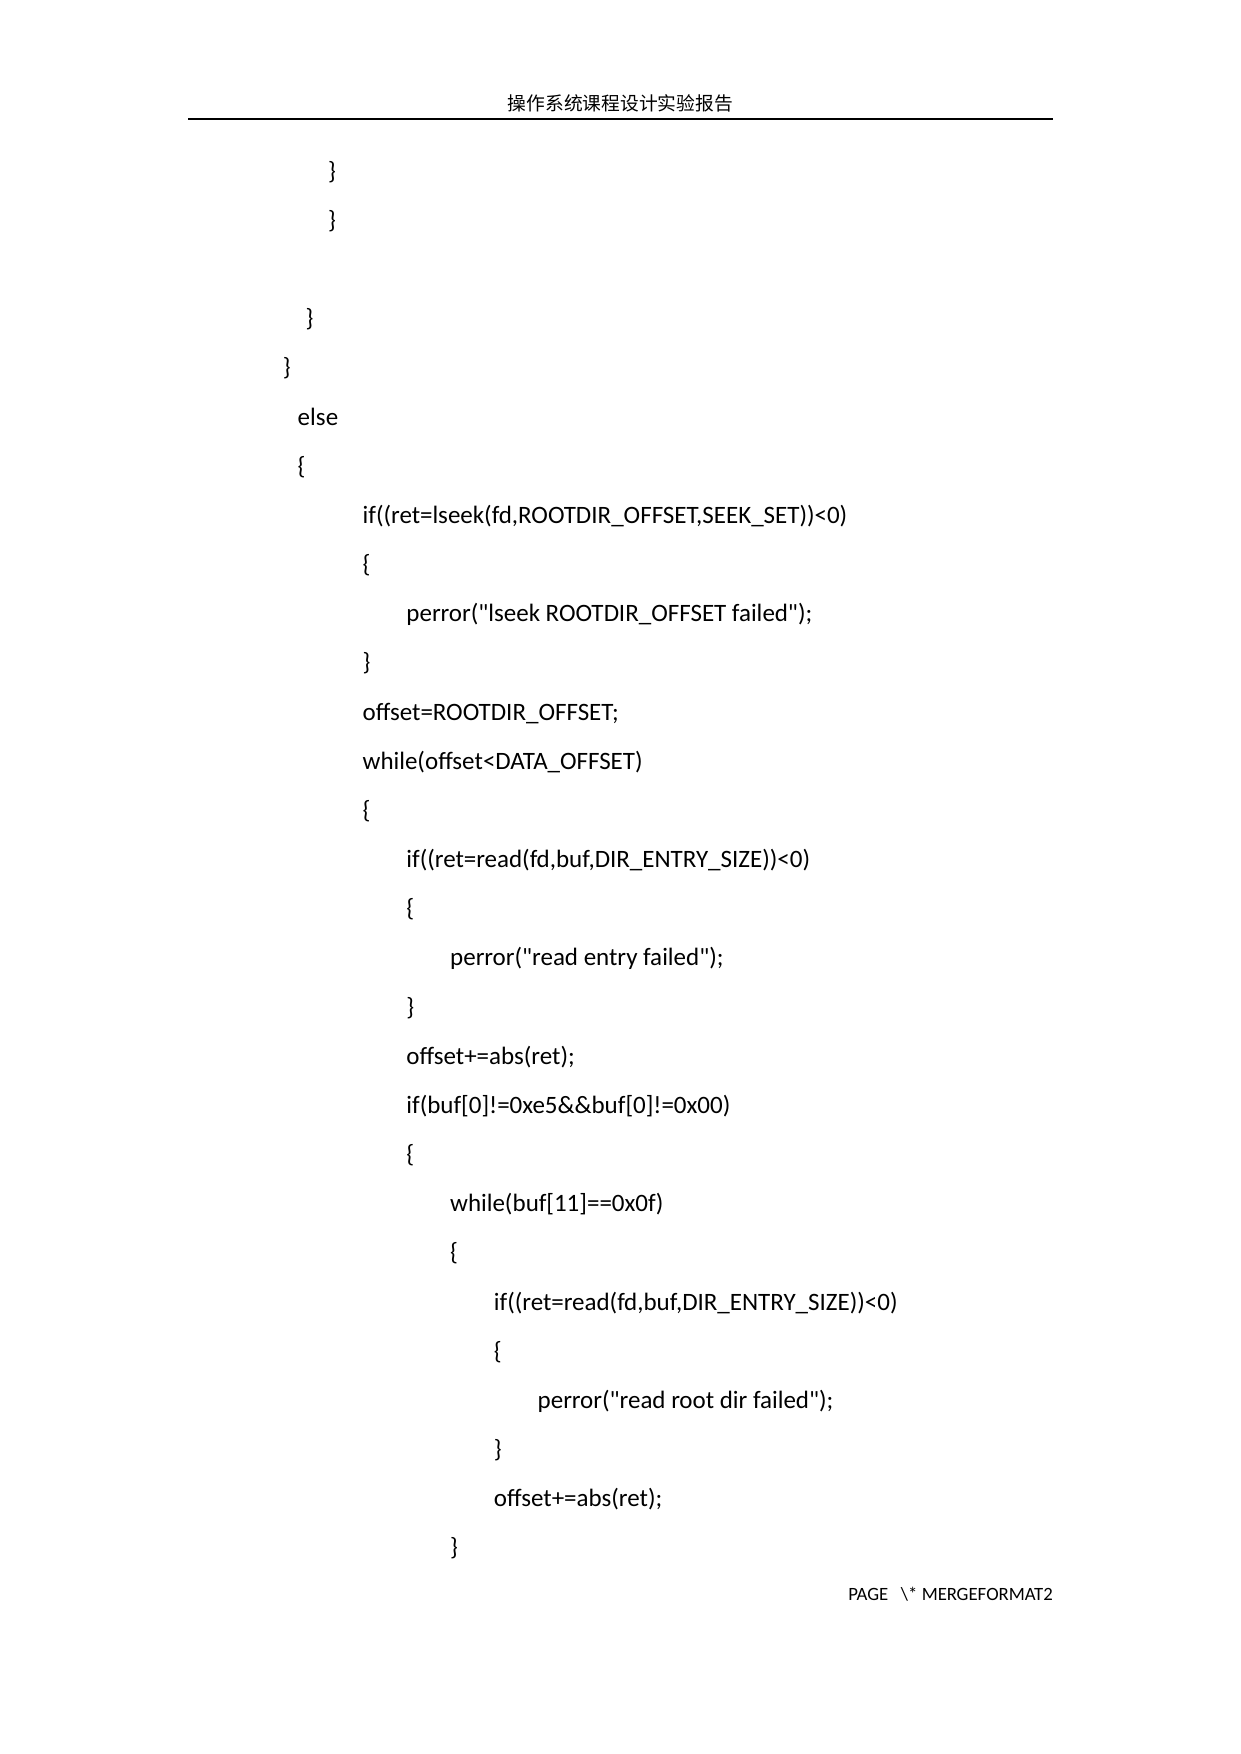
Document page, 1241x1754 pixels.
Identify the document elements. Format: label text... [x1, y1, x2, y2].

text { [187, 1136, 1053, 1170]
text } [187, 1431, 1053, 1465]
text if(buf[0]!=0xe5&&buf[0]!=0x00) [187, 1087, 1053, 1121]
text } [187, 350, 1053, 384]
text { [187, 546, 1053, 580]
text if((ret=read(fd,buf,DIR_ENTRY_SIZE))<0) [187, 841, 1053, 875]
text } [187, 989, 1053, 1023]
text while(buf[11]==0x0f) [187, 1186, 1053, 1219]
text { [187, 891, 1053, 924]
text offset+=abs(ret); [187, 1038, 1053, 1072]
text if((ret=lseek(fd,ROOTDIR_OFFSET,SEEK_SET))<0) [187, 497, 1053, 531]
text { [187, 792, 1053, 826]
text perror("lseek ROOTDIR_OFFSET failed"); [187, 596, 1053, 629]
text else [187, 399, 1053, 433]
text if((ret=read(fd,buf,DIR_ENTRY_SIZE))<0) [187, 1284, 1053, 1318]
text } [187, 153, 1053, 187]
text } [187, 645, 1053, 679]
text { [187, 1235, 1053, 1269]
text { [187, 1333, 1053, 1367]
text { [187, 448, 1053, 482]
text } [187, 1530, 1053, 1564]
text perror("read root dir failed"); [187, 1382, 1053, 1416]
text offset=ROOTDIR_OFFSET; [187, 694, 1053, 728]
text } [187, 202, 1053, 236]
text } [187, 301, 1053, 334]
text offset+=abs(ret); [187, 1481, 1053, 1514]
text perror("read entry failed"); [187, 940, 1053, 974]
text while(offset<DATA_OFFSET) [187, 743, 1053, 777]
